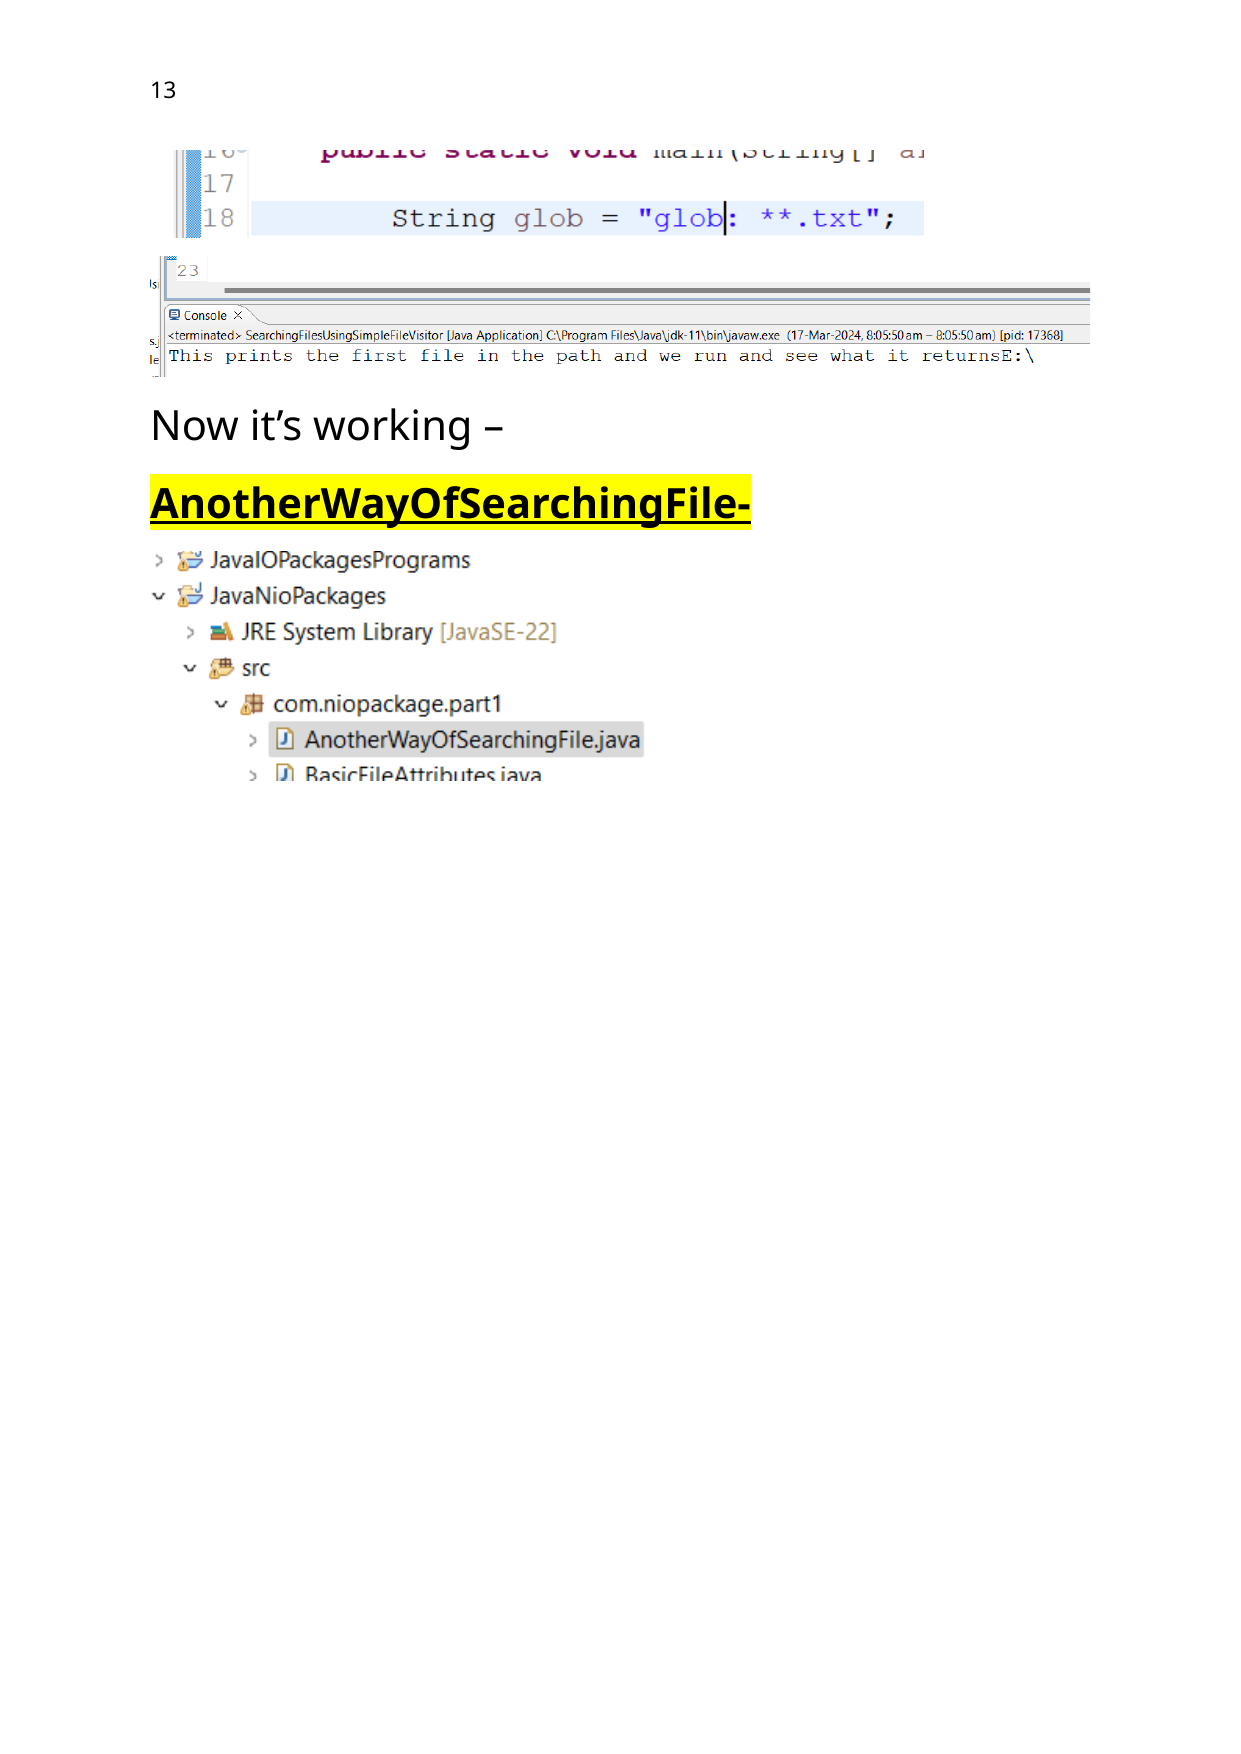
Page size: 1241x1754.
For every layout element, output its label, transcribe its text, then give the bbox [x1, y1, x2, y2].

picture [150, 150, 924, 238]
text Now it’s working – [150, 396, 1090, 452]
text AnotherWayOfSearchingFile- [150, 473, 1090, 530]
picture [150, 256, 1091, 377]
picture [150, 551, 713, 781]
